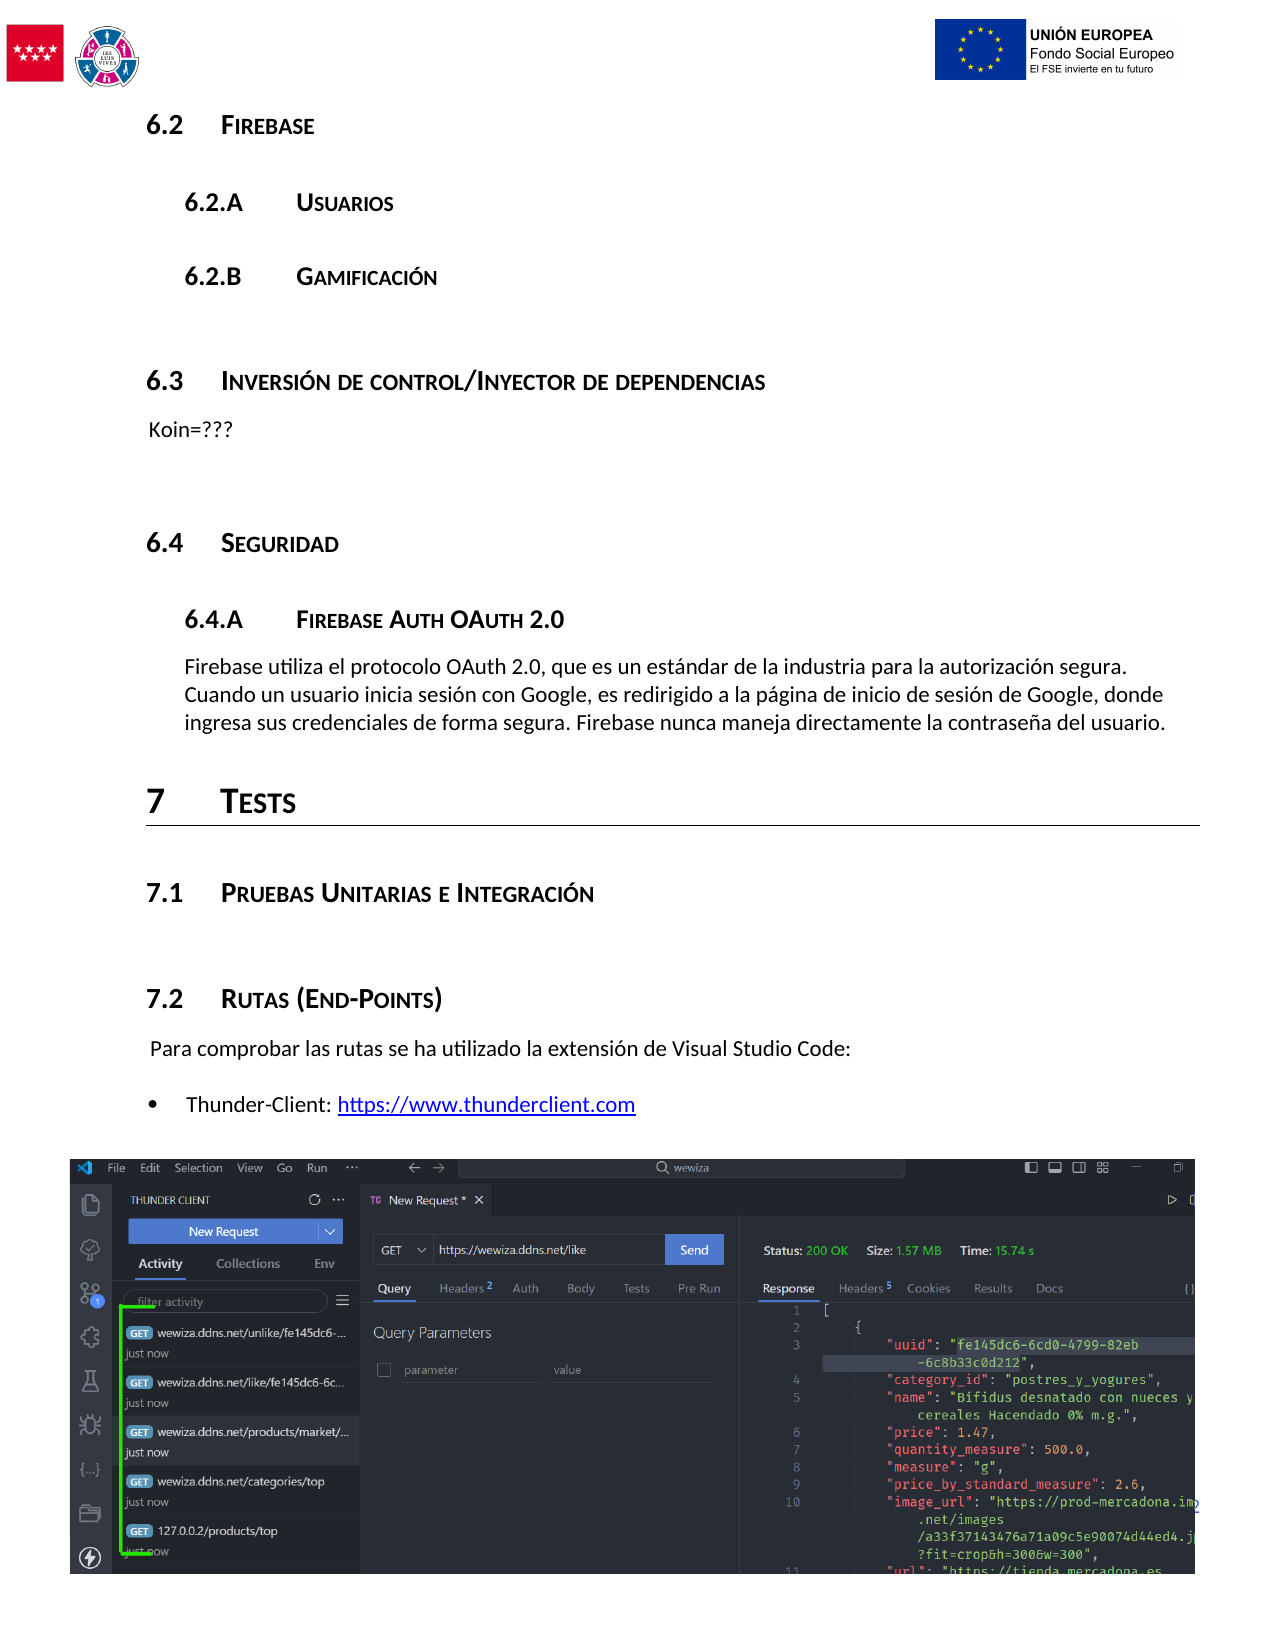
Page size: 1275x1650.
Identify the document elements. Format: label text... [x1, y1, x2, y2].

text Usuarios [184, 185, 1200, 218]
picture [935, 19, 1178, 75]
text Gamificación [184, 259, 1200, 292]
picture [75, 24, 139, 89]
text Inversión de control/Inyector de dependencias [146, 362, 1200, 397]
list Thunder-Client: https://www.thunderclient.com [149, 1090, 1200, 1118]
list Para comprobar las rutas se ha utilizado la extensión de Visual Studio Code: [150, 1034, 1200, 1062]
text Pruebas Unitarias e Integración [146, 874, 1200, 910]
text Koin=??? [149, 415, 1200, 443]
text Tests [146, 777, 1200, 825]
text Firebase utiliza el protocolo OAuth 2.0, que es un estándar de la industria para la autorización segura. Cuando un usuario inicia sesión con Google, es redirigido a la página de inicio de sesión de Google, donde ingresa sus credenciales de forma segura. Firebase nunca maneja directamente la contraseña del usuario. [184, 652, 1200, 736]
text Firebase [146, 75, 1200, 142]
text Firebase Auth OAuth 2.0 [184, 603, 1200, 636]
text Rutas (End-Points) [146, 981, 1200, 1016]
picture [69, 1159, 1195, 1574]
text Seguridad [146, 524, 1200, 560]
picture [0, 18, 70, 88]
